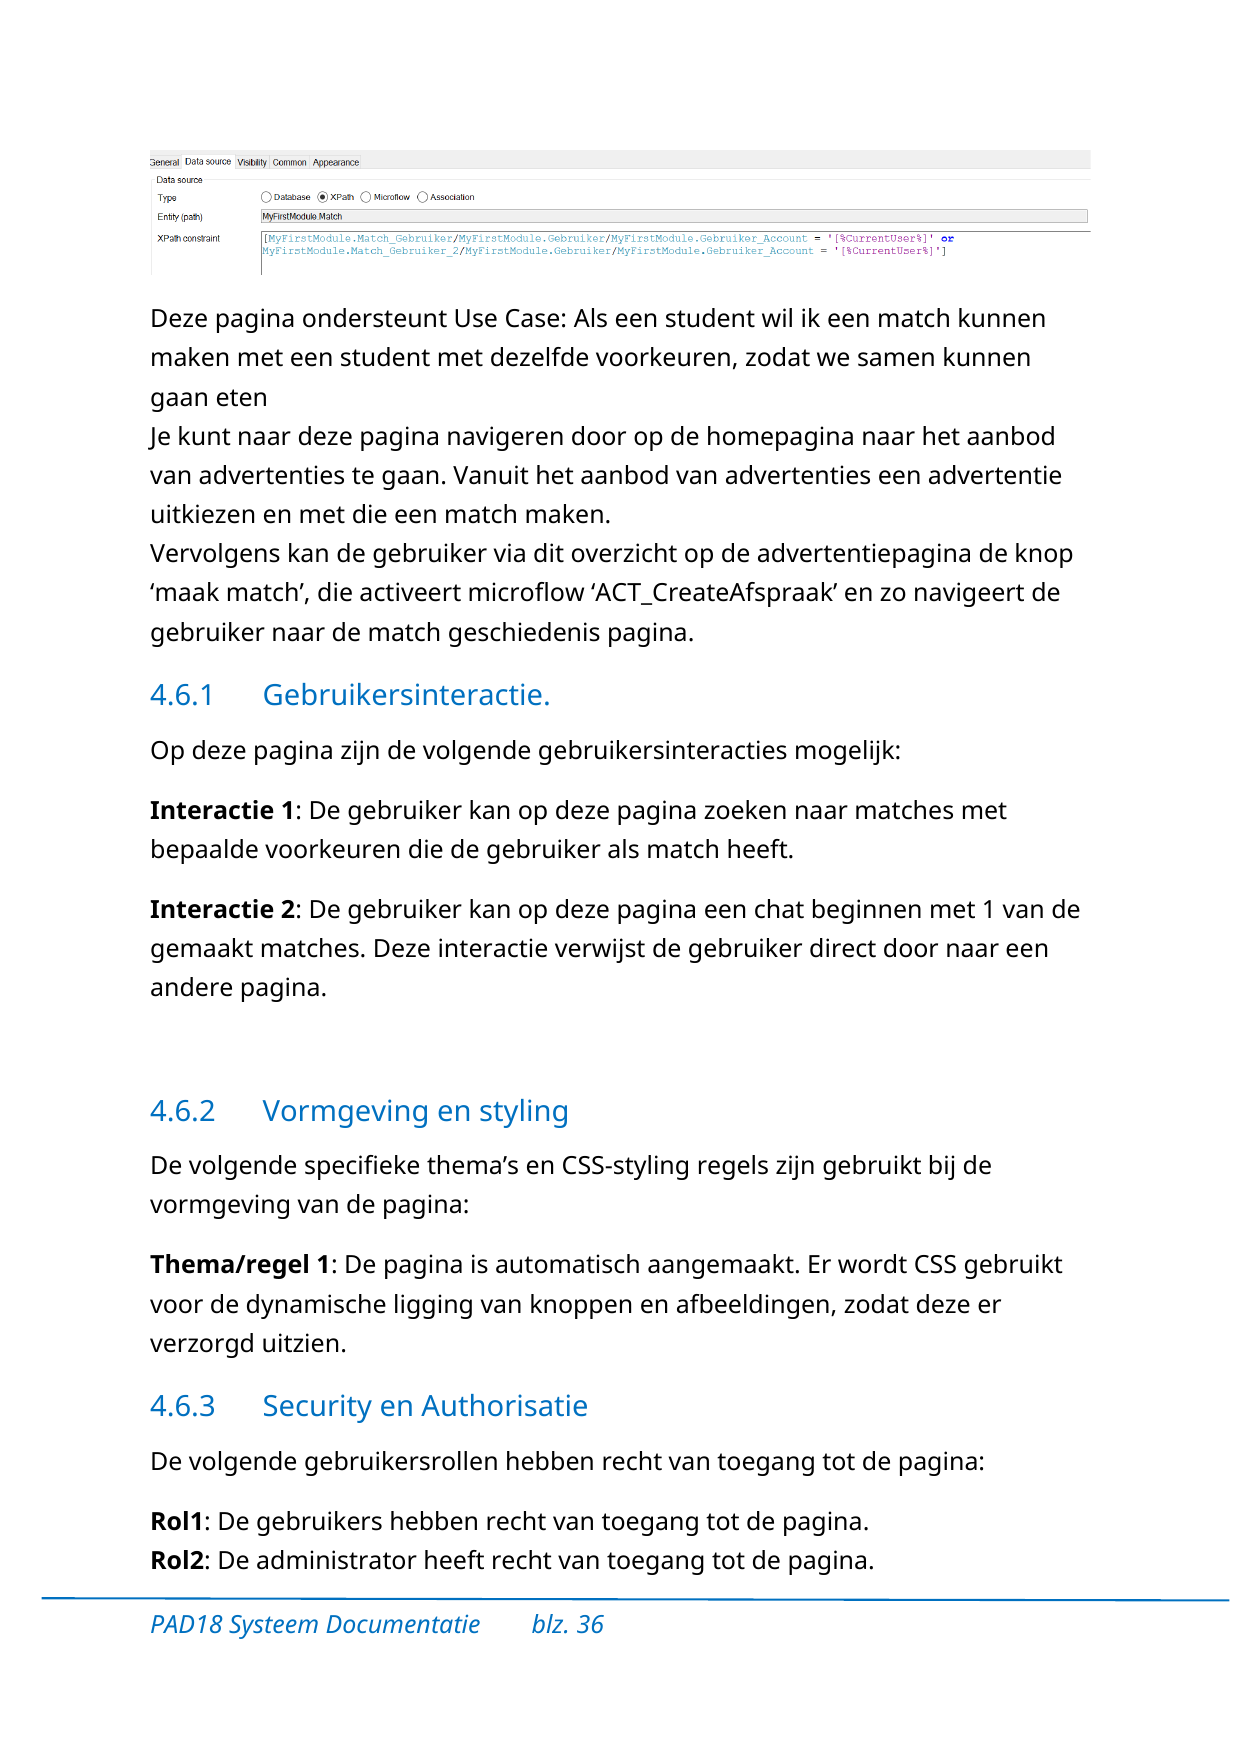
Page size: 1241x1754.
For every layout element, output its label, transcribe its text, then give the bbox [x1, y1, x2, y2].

text Deze pagina ondersteunt Use Case: Als een student wil ik een match kunnen maken met een student met dezelfde voorkeuren, zodat we samen kunnen gaan eten Je kunt naar deze pagina navigeren door op de homepagina naar het aanbod van advertenties te gaan. Vanuit het aanbod van advertenties een advertentie uitkiezen en met die een match maken. Vervolgens kan de gebruiker via dit overzicht op de advertentiepagina de knop ‘maak match’, die activeert microflow ‘ACT_CreateAfspraak’ en zo navigeert de gebruiker naar de match geschiedenis pagina. [150, 301, 1090, 648]
picture [150, 150, 1091, 275]
text Op deze pagina zijn de volgende gebruikersinteracties mogelijk: [150, 732, 1090, 766]
subtitle Vormgeving en styling [150, 1090, 1090, 1129]
text De volgende specifieke thema’s en CSS-styling regels zijn gebruikt bij de vormgeving van de pagina: [150, 1148, 1090, 1221]
text De volgende gebruikersrollen hebben recht van toegang tot de pagina: [150, 1444, 1090, 1478]
subtitle Security en Authorisatie [150, 1386, 1090, 1425]
text Rol1: De gebruikers hebben recht van toegang tot de pagina. Rol2: De administrator heeft recht van toegang tot de pagina. [150, 1504, 1090, 1577]
subtitle Gebruikersinteractie. [150, 674, 1090, 714]
text Interactie 2: De gebruiker kan op deze pagina een chat beginnen met 1 van de gemaakt matches. Deze interactie verwijst de gebruiker direct door naar een andere pagina. [150, 892, 1090, 1004]
text Thema/regel 1: De pagina is automatisch aangemaakt. Er wordt CSS gebruikt voor de dynamische ligging van knoppen en afbeeldingen, zodat deze er verzorgd uitzien. [150, 1247, 1090, 1359]
text Interactie 1: De gebruiker kan op deze pagina zoeken naar matches met bepaalde voorkeuren die de gebruiker als match heeft. [150, 792, 1090, 866]
